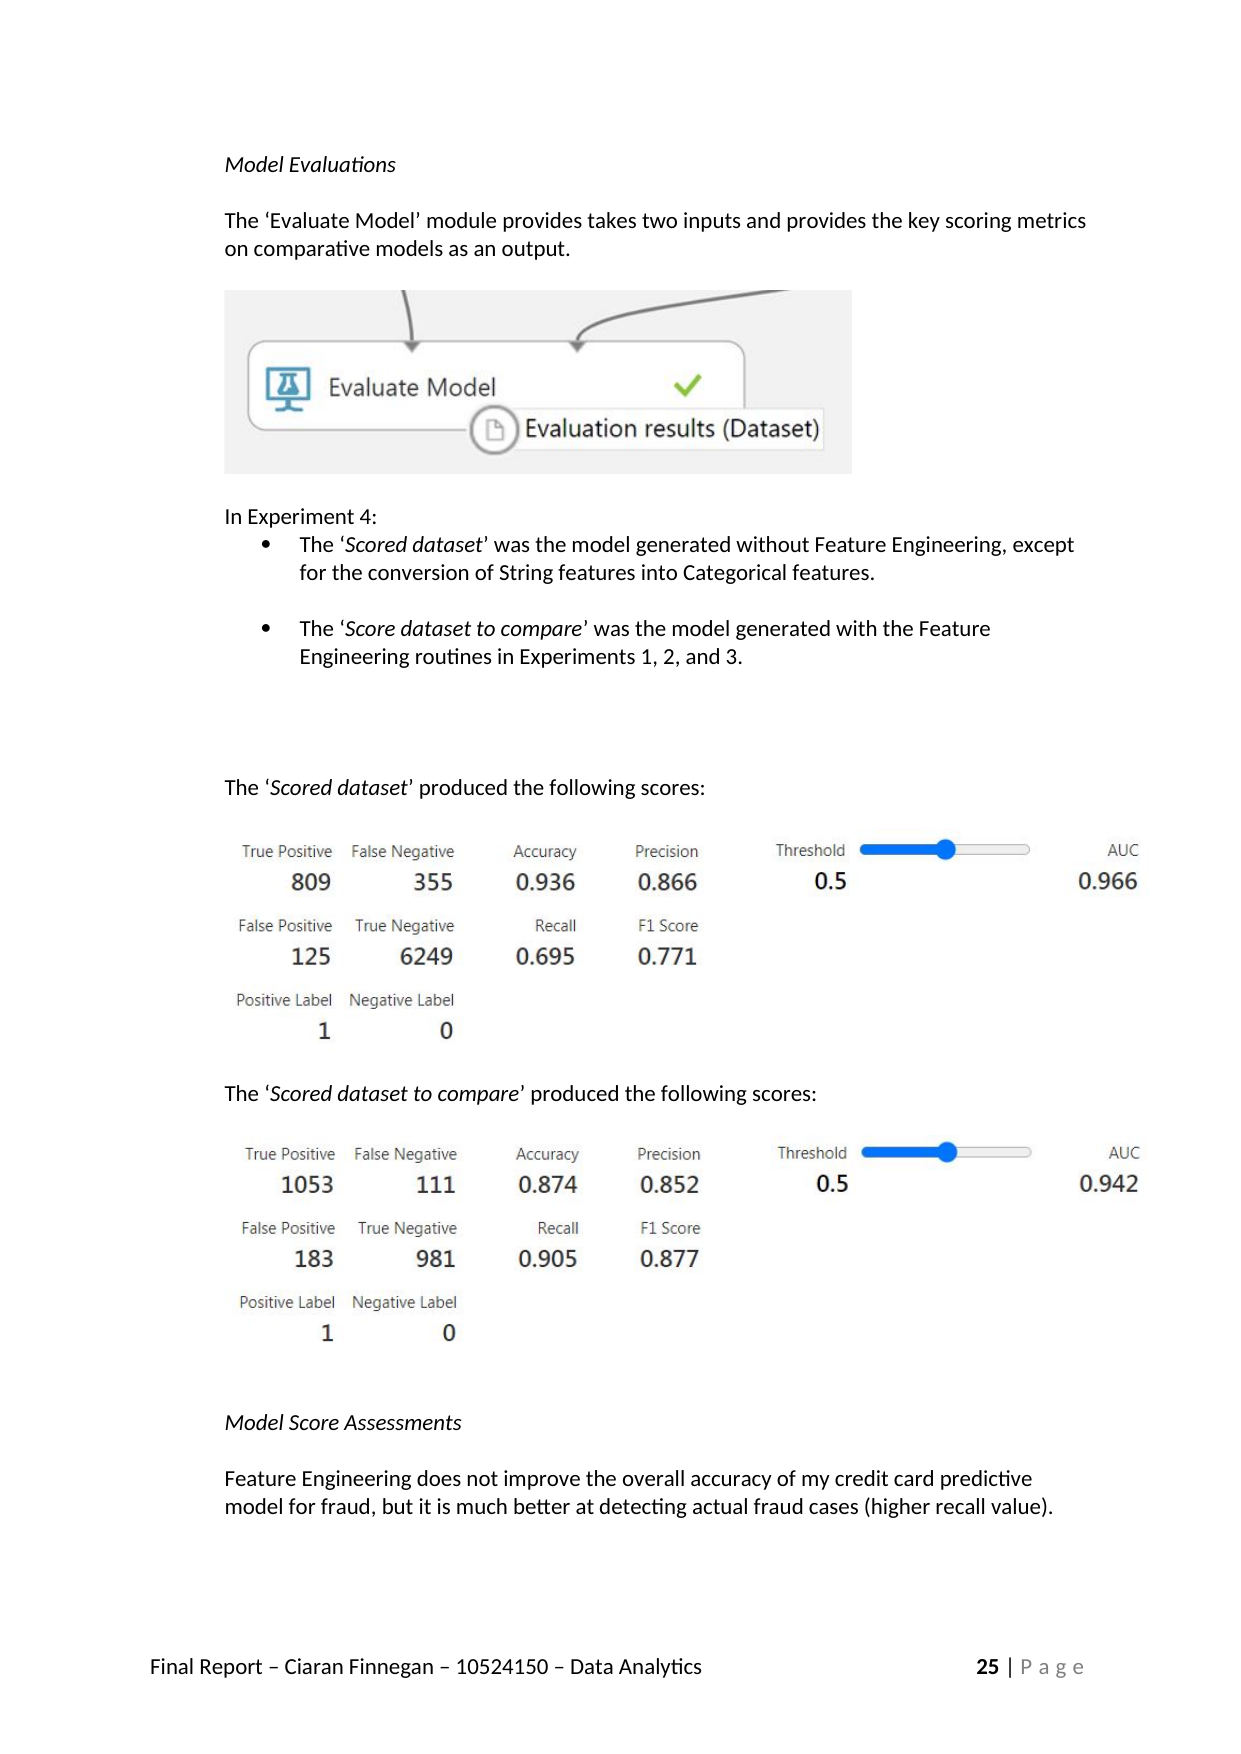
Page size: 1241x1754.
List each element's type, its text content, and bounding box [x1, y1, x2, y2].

text The ‘Evaluate Model’ module provides takes two inputs and provides the key scoring metrics on comparative models as an output. [224, 206, 1090, 262]
list The ‘Score dataset to compare’ was the model generated with the Feature Engineering routines in Experiments 1, 2, and 3. [262, 614, 1090, 670]
text The ‘Scored dataset’ produced the following scores: [224, 773, 1090, 801]
picture [224, 828, 1165, 1052]
text Model Score Assessments [224, 1408, 1090, 1436]
list The ‘Scored dataset’ was the model generated without Feature Engineering, except for the conversion of String features into Categorical features. [262, 530, 1090, 586]
text Model Evaluations [224, 150, 1090, 178]
text In Experiment 4: [224, 502, 1090, 530]
text Feature Engineering does not improve the overall accuracy of my credit card predictive model for fraud, but it is much better at detecting actual fraud cases (higher recall value). [224, 1464, 1090, 1520]
picture [224, 1135, 1165, 1353]
text The ‘Scored dataset to compare’ produced the following scores: [224, 1079, 1090, 1107]
picture [224, 290, 852, 474]
